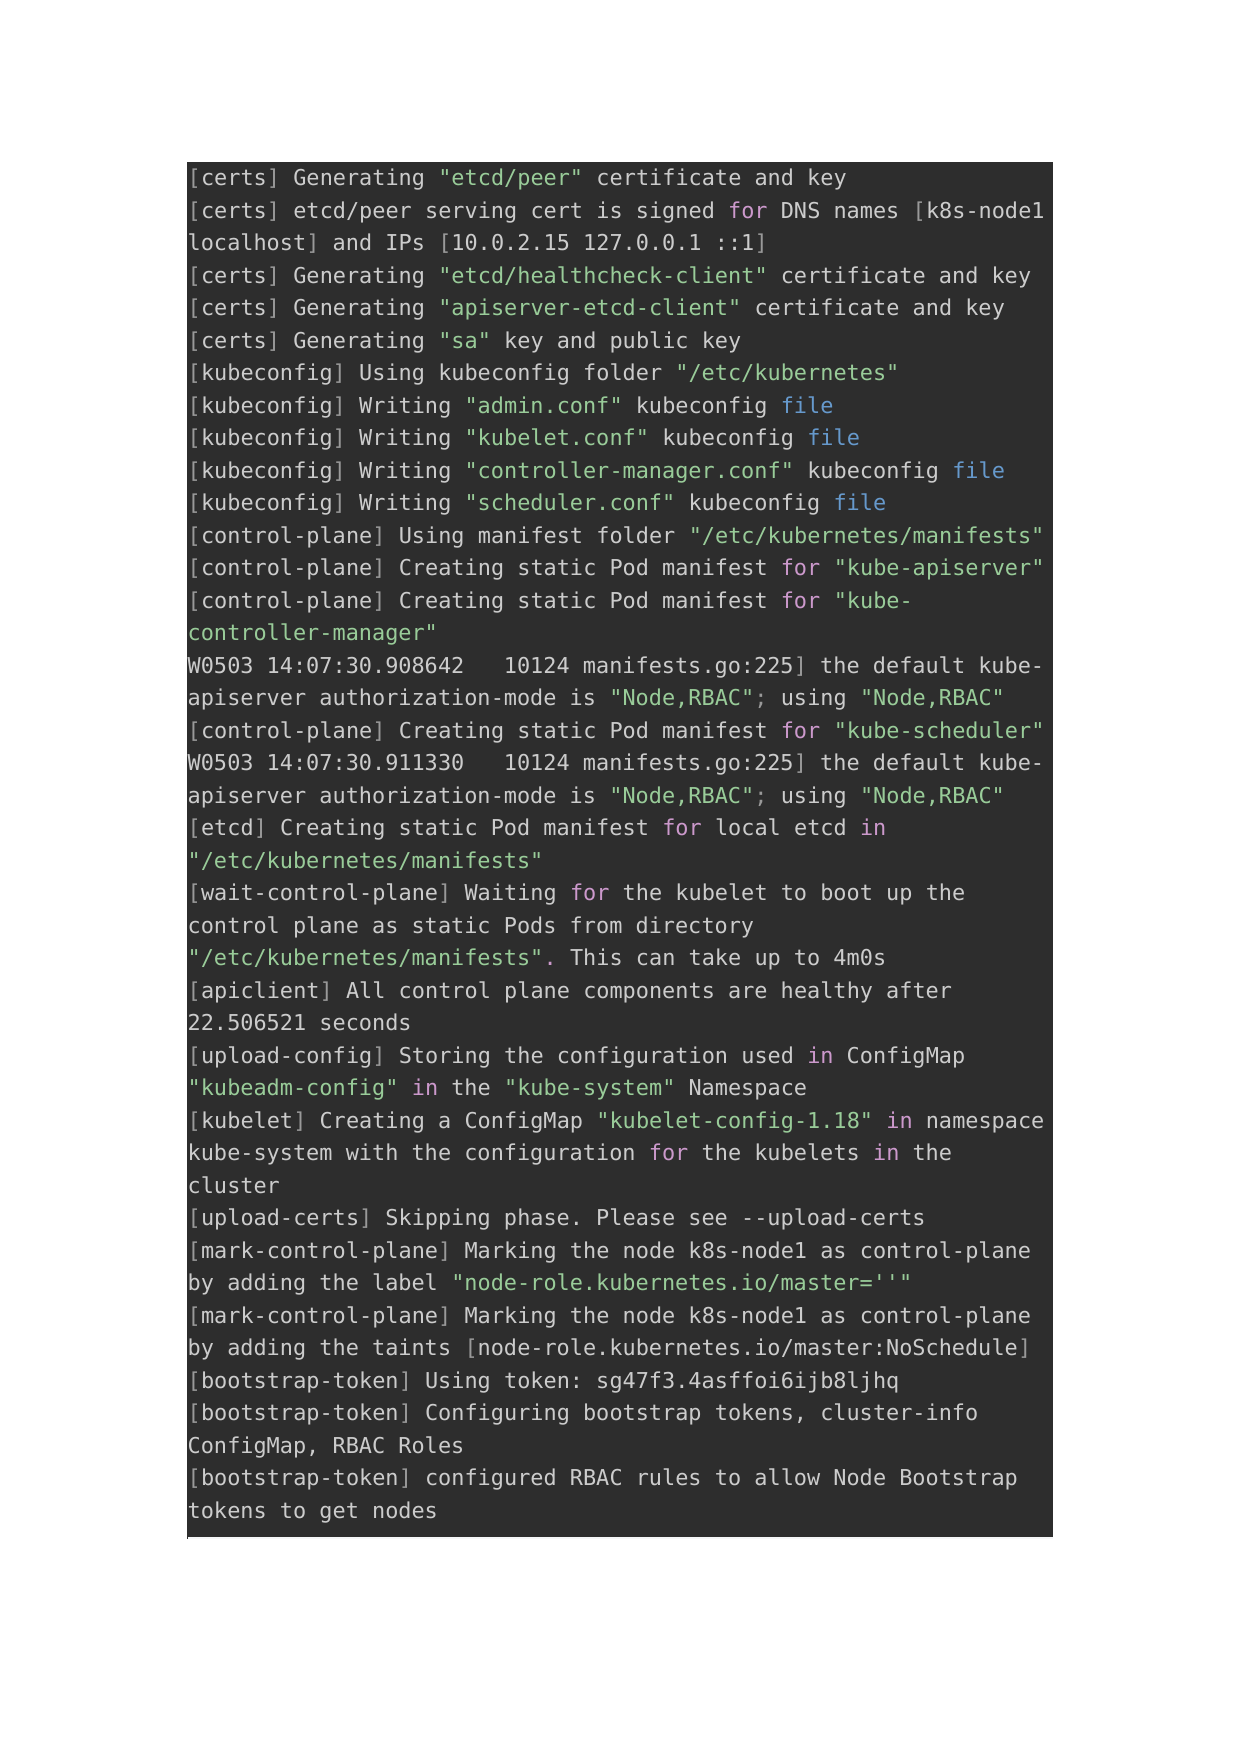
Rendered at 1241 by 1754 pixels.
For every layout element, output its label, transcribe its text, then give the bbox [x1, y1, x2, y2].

text [certs] Generating "sa" key and public key [187, 324, 1053, 357]
text [kubelet] Creating a ConfigMap "kubelet-config-1.18" in namespace kube-system with the configuration for the kubelets in the cluster [187, 1104, 1053, 1202]
text [kubeconfig] Writing "controller-manager.conf" kubeconfig file [187, 454, 1053, 487]
text [bootstrap-token] configured RBAC rules to allow Node Bootstrap tokens to get nodes [187, 1462, 1053, 1539]
text [wait-control-plane] Waiting for the kubelet to boot up the control plane as static Pods from directory "/etc/kubernetes/manifests". This can take up to 4m0s [187, 877, 1053, 974]
text [control-plane] Creating static Pod manifest for "kube-apiserver" [187, 552, 1053, 584]
text [certs] etcd/peer serving cert is signed for DNS names [k8s-node1 localhost] and IPs [10.0.2.15 127.0.0.1 ::1] [187, 194, 1053, 259]
text [kubeconfig] Writing "kubelet.conf" kubeconfig file [187, 422, 1053, 454]
text [certs] Generating "etcd/healthcheck-client" certificate and key [187, 259, 1053, 292]
text [control-plane] Using manifest folder "/etc/kubernetes/manifests" [187, 519, 1053, 552]
text W0503 14:07:30.911330 10124 manifests.go:225] the default kube-apiserver authorization-mode is "Node,RBAC"; using "Node,RBAC" [187, 747, 1053, 812]
text [mark-control-plane] Marking the node k8s-node1 as control-plane by adding the taints [node-role.kubernetes.io/master:NoSchedule] [187, 1299, 1053, 1364]
text [apiclient] All control plane components are healthy after 22.506521 seconds [187, 974, 1053, 1039]
text [control-plane] Creating static Pod manifest for "kube-controller-manager" [187, 584, 1053, 649]
text [upload-config] Storing the configuration used in ConfigMap "kubeadm-config" in the "kube-system" Namespace [187, 1039, 1053, 1104]
text [upload-certs] Skipping phase. Please see --upload-certs [187, 1202, 1053, 1234]
text [etcd] Creating static Pod manifest for local etcd in "/etc/kubernetes/manifests" [187, 812, 1053, 877]
text [certs] Generating "apiserver-etcd-client" certificate and key [187, 292, 1053, 324]
text [kubeconfig] Using kubeconfig folder "/etc/kubernetes" [187, 357, 1053, 389]
text [kubeconfig] Writing "admin.conf" kubeconfig file [187, 389, 1053, 422]
text [certs] Generating "etcd/peer" certificate and key [187, 162, 1053, 194]
text [kubeconfig] Writing "scheduler.conf" kubeconfig file [187, 487, 1053, 519]
text [bootstrap-token] Using token: sg47f3.4asffoi6ijb8ljhq [187, 1364, 1053, 1397]
text W0503 14:07:30.908642 10124 manifests.go:225] the default kube-apiserver authorization-mode is "Node,RBAC"; using "Node,RBAC" [187, 649, 1053, 714]
text [control-plane] Creating static Pod manifest for "kube-scheduler" [187, 714, 1053, 747]
text [mark-control-plane] Marking the node k8s-node1 as control-plane by adding the label "node-role.kubernetes.io/master=''" [187, 1234, 1053, 1299]
text [bootstrap-token] Configuring bootstrap tokens, cluster-info ConfigMap, RBAC Roles [187, 1397, 1053, 1462]
